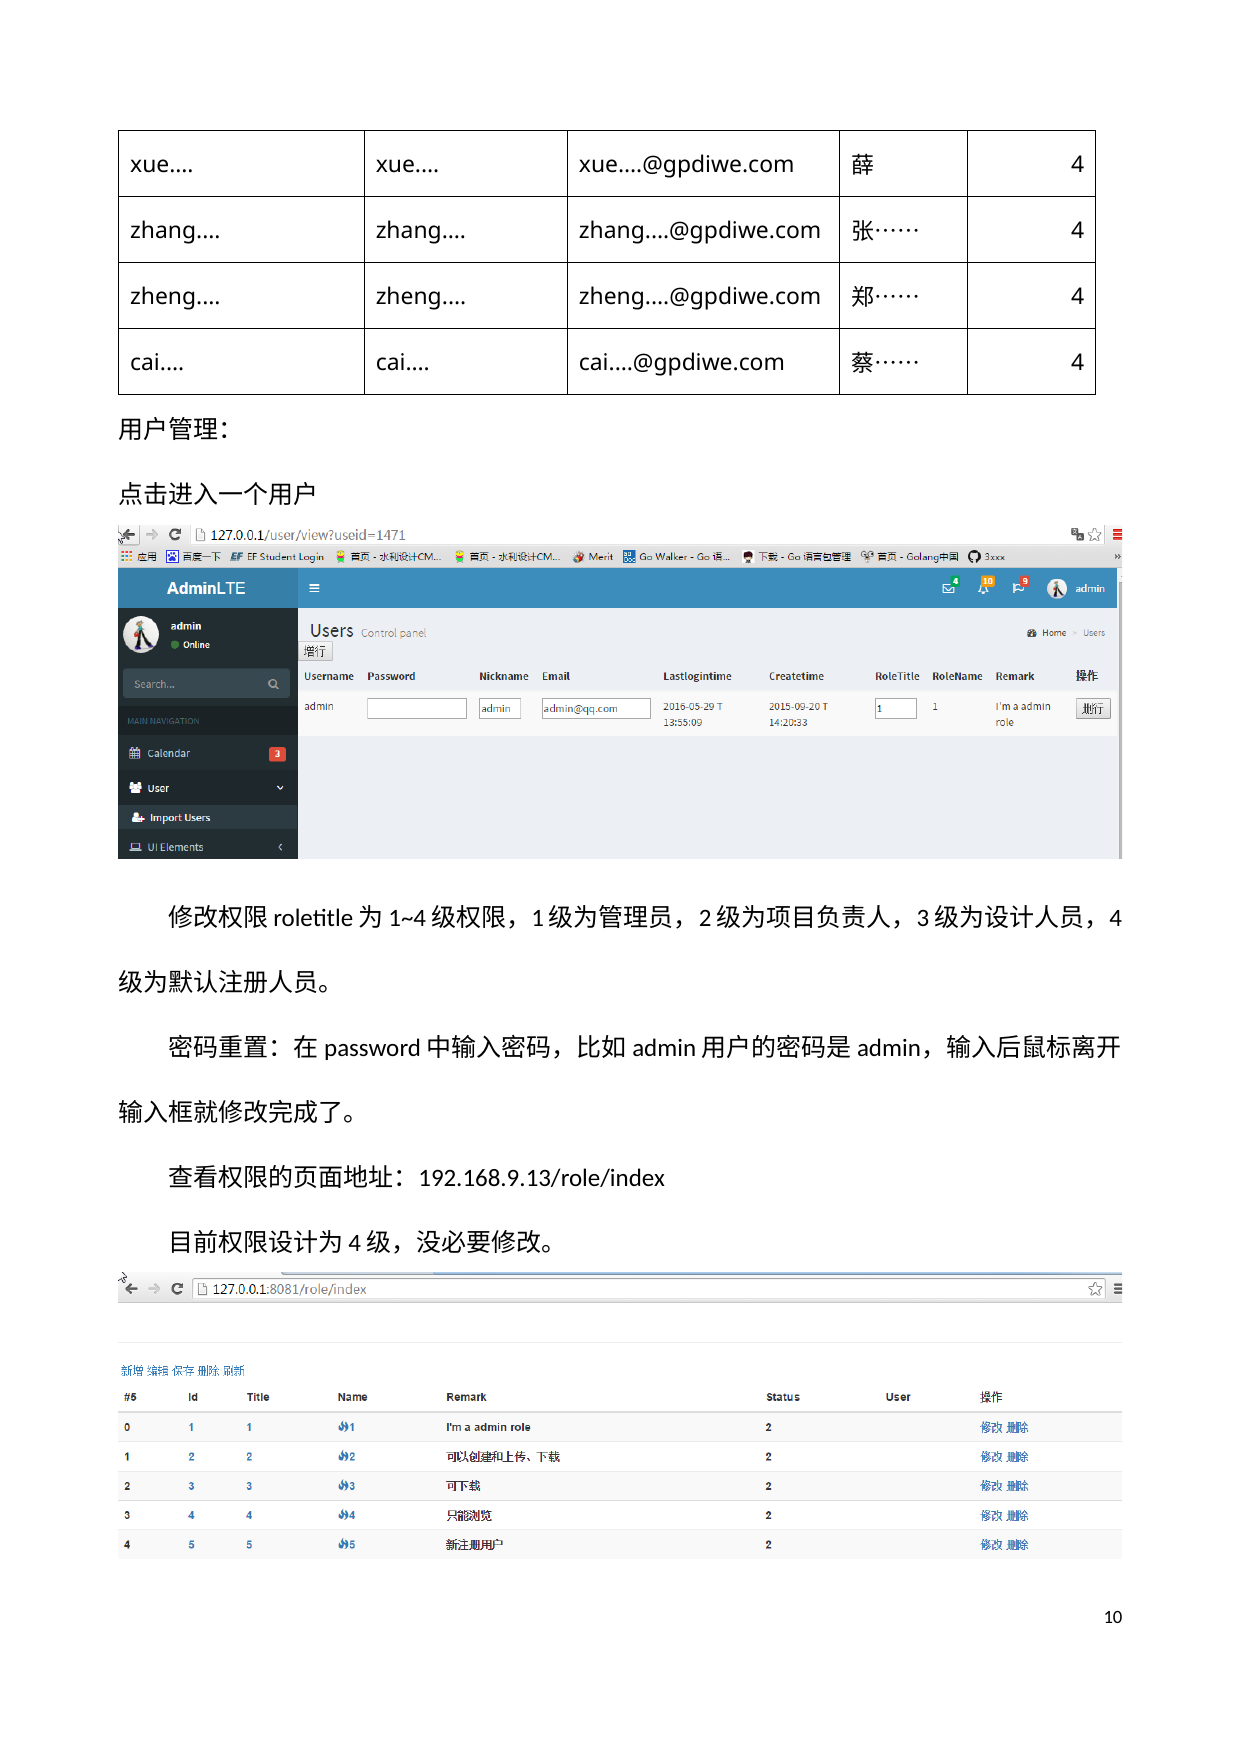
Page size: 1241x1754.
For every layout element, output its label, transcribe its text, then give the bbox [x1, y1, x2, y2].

table_cell 郑…… [840, 263, 967, 328]
table_cell zheng.…@gpdiwe.com [568, 263, 839, 328]
table_cell 4 [968, 131, 1095, 196]
table_cell cai.… [365, 329, 567, 394]
table_cell 4 [968, 329, 1095, 394]
table_cell zhang.…@gpdiwe.com [568, 197, 839, 262]
table_cell xue.…@gpdiwe.com [568, 131, 839, 196]
table_cell cai.…@gpdiwe.com [568, 329, 839, 394]
table_cell zheng.… [119, 263, 364, 328]
text 修改权限roletitle为1~4级权限，1级为管理员，2级为项目负责人，3级为设计人员，4级为默认注册人员。 [118, 883, 1122, 1013]
table_cell 4 [968, 263, 1095, 328]
table_cell 4 [968, 197, 1095, 262]
text 查看权限的页面地址：192.168.9.13/role/index [118, 1143, 1122, 1208]
table_cell cai.… [119, 329, 364, 394]
table_cell 蔡…… [840, 329, 967, 394]
text 密码重置：在password中输入密码，比如admin用户的密码是admin，输入后鼠标离开输入框就修改完成了。 [118, 1013, 1122, 1143]
table_cell 张…… [840, 197, 967, 262]
picture [118, 525, 1123, 859]
text 点击进入一个用户 [118, 460, 1122, 525]
table_cell xue.… [119, 131, 364, 196]
table_cell 薛 [840, 131, 967, 196]
text 用户管理： [118, 395, 1122, 460]
table_cell zhang.… [119, 197, 364, 262]
table_cell zheng.… [365, 263, 567, 328]
table_cell xue.… [365, 131, 567, 196]
text 目前权限设计为4级，没必要修改。 [118, 1208, 1122, 1272]
table_cell zhang.… [365, 197, 567, 262]
picture [118, 1272, 1123, 1564]
